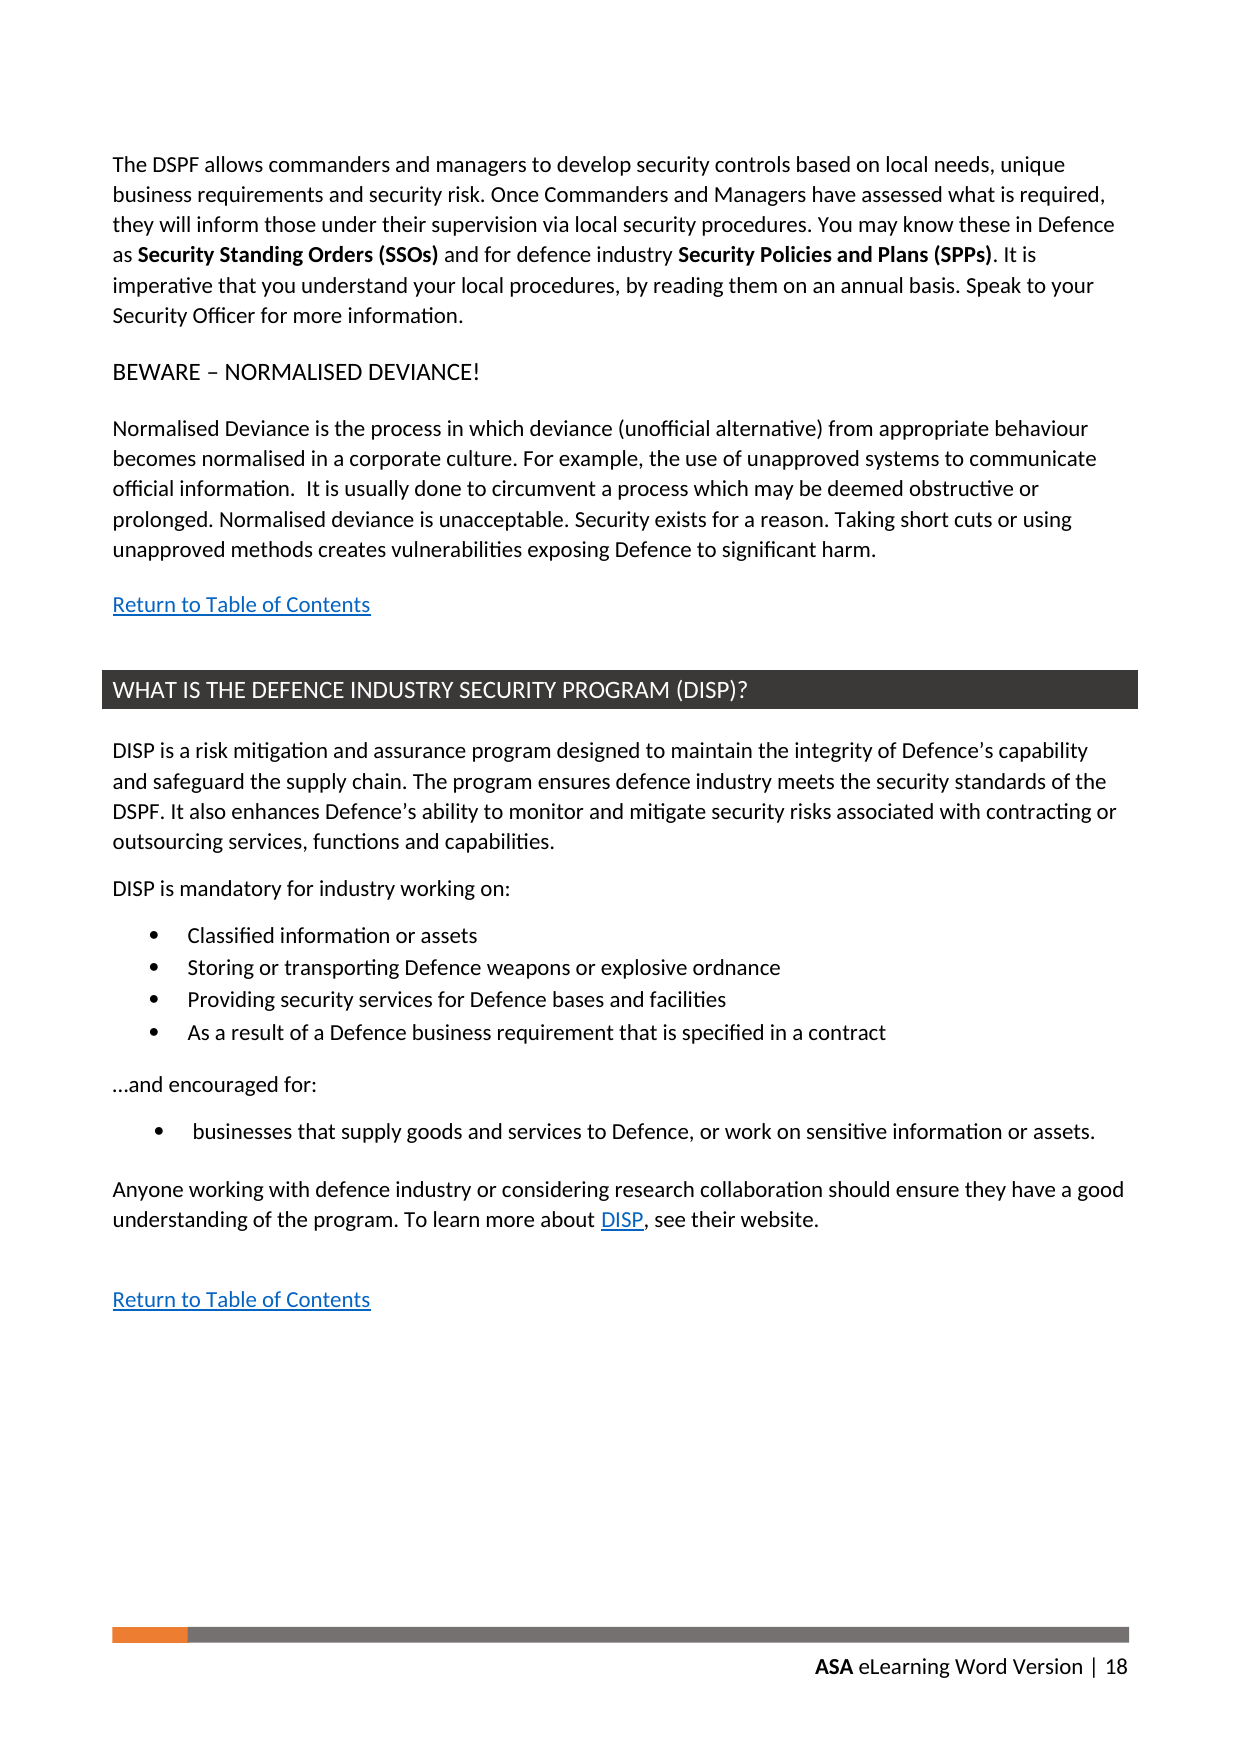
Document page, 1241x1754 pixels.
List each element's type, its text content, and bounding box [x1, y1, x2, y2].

list Storing or transporting Defence weapons or explosive ordnance [150, 953, 1128, 981]
list As a result of a Defence business requirement that is specified in a contract [150, 1018, 1128, 1046]
list Classified information or assets [150, 921, 1128, 949]
text DISP is mandatory for industry working on: [112, 874, 1128, 902]
text Normalised Deviance is the process in which deviance (unofficial alternative) from appropriate behaviour becomes normalised in a corporate culture. For example, the use of unapproved systems to communicate official information. It is usually done to circumvent a process which may be deemed obstructive or prolonged. Normalised deviance is unacceptable. Security exists for a reason. Taking short cuts or using unapproved methods creates vulnerabilities exposing Defence to significant harm. [112, 414, 1128, 563]
list Providing security services for Defence bases and facilities [150, 985, 1128, 1013]
text Return to Table of Contents [112, 1285, 1128, 1313]
text DISP is a risk mitigation and assurance program designed to maintain the integrity of Defence’s capability and safeguard the supply chain. The program ensures defence industry meets the security standards of the DSPF. It also enhances Defence’s ability to monitor and mitigate security risks associated with contracting or outsourcing services, functions and capabilities. [112, 737, 1128, 855]
list businesses that supply goods and services to Defence, or work on sensitive information or assets. [155, 1117, 1128, 1146]
subtitle What is THE Defence Industry Security Program (DISP)? [104, 673, 1136, 707]
text Return to Table of Contents [112, 590, 1128, 618]
subtitle BEWARE – Normalised Deviance! [112, 356, 1128, 387]
text The DSPF allows commanders and managers to develop security controls based on local needs, unique business requirements and security risk. Once Commanders and Managers have assessed what is required, they will inform those under their supervision via local security procedures. You may know these in Defence as Security Standing Orders (SSOs) and for defence industry Security Policies and Plans (SPPs). It is imperative that you understand your local procedures, by reading them on an annual basis. Speak to your Security Officer for more information. [112, 150, 1128, 329]
text …and encouraged for: [112, 1071, 1128, 1099]
text Anyone working with defence industry or considering research collaboration should ensure they have a good understanding of the program. To learn more about DISP, see their website. [112, 1175, 1128, 1233]
